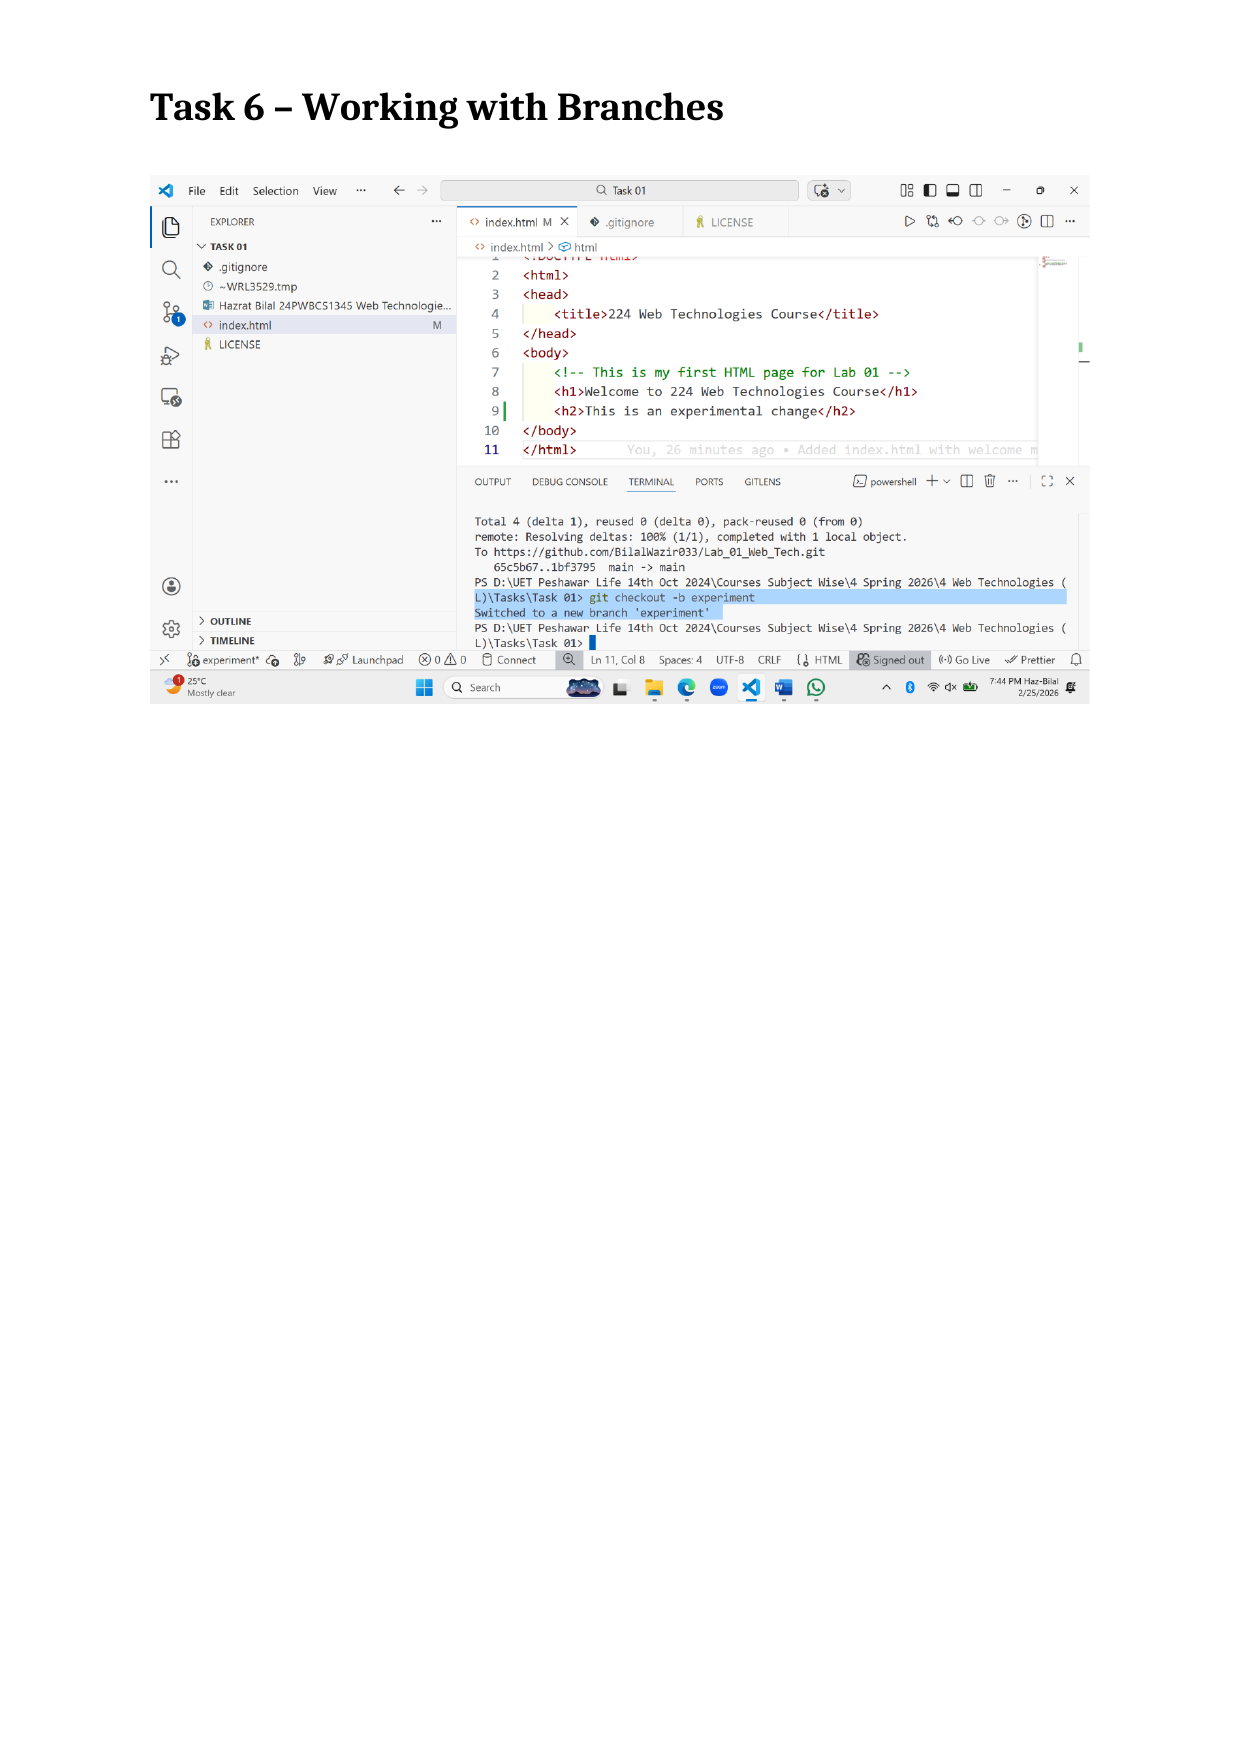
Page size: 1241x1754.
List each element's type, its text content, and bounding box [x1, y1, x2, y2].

picture [150, 175, 1090, 704]
text Task 6 – Working with Branches [150, 84, 1090, 130]
